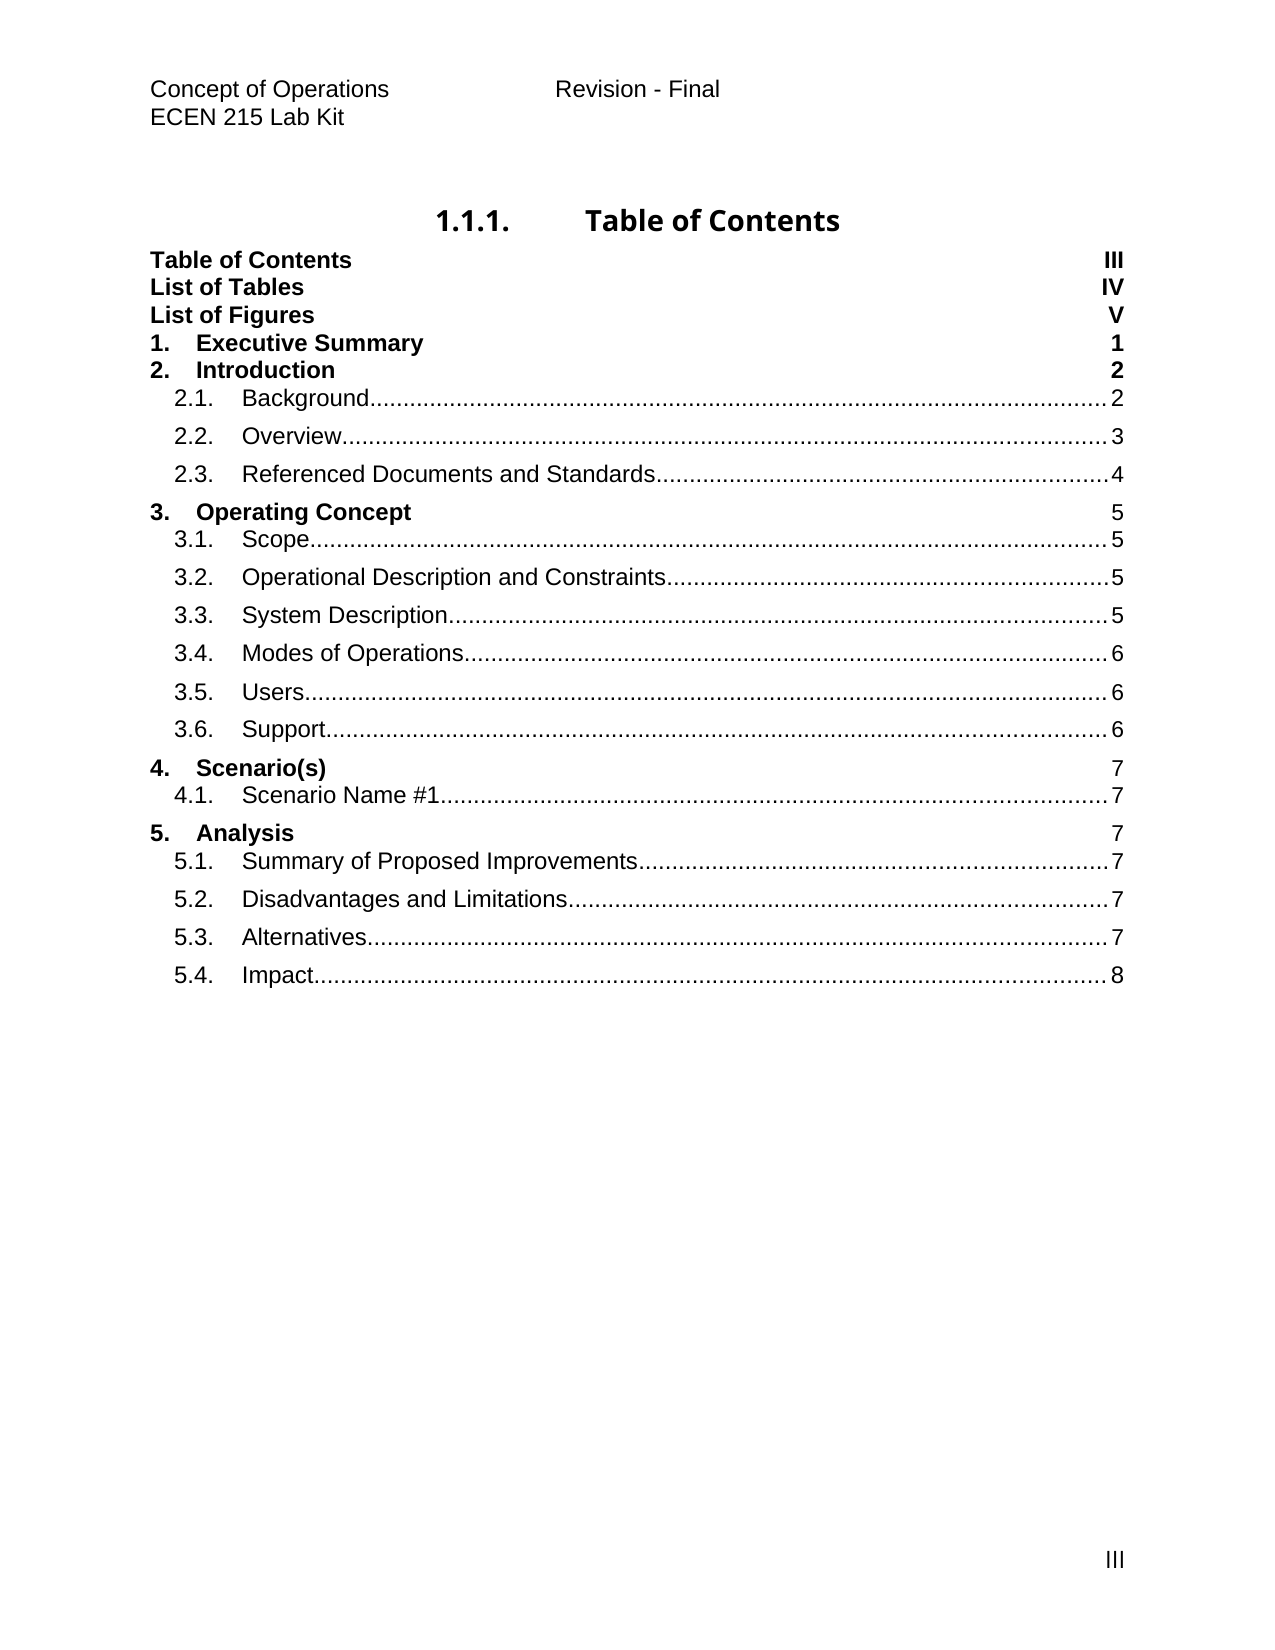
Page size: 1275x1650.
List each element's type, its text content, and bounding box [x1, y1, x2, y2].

subtitle Table of Contents [150, 200, 1125, 240]
